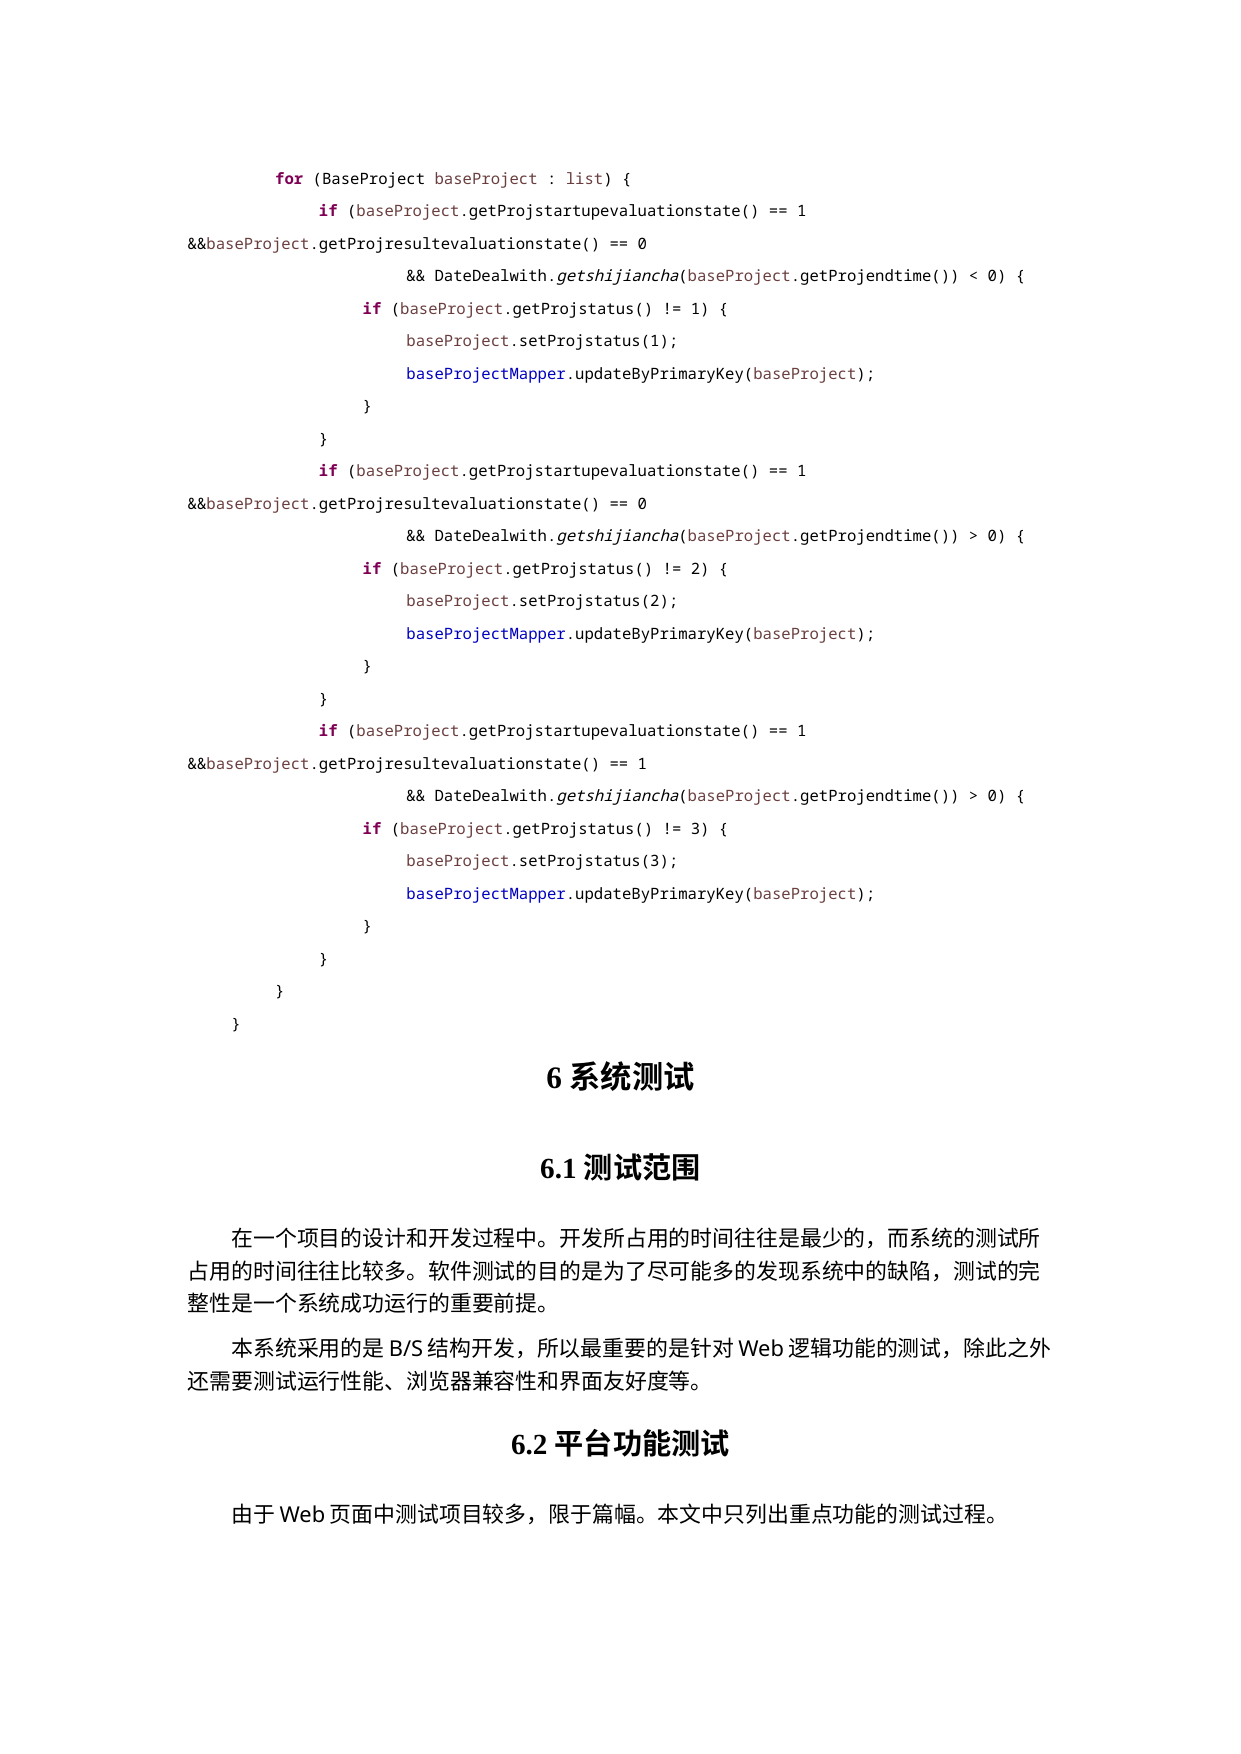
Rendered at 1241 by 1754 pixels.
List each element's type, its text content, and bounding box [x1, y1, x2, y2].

text baseProjectMapper.updateByPrimaryKey(baseProject); [187, 357, 1053, 389]
text } [187, 909, 1053, 942]
text 6 系统测试 [187, 1052, 1053, 1097]
text if (baseProject.getProjstatus() != 2) { [187, 552, 1053, 584]
text && DateDealwith.getshijiancha(baseProject.getProjendtime()) > 0) { [187, 519, 1053, 552]
text if (baseProject.getProjstatus() != 3) { [187, 812, 1053, 844]
text && DateDealwith.getshijiancha(baseProject.getProjendtime()) < 0) { [187, 259, 1053, 292]
text baseProject.setProjstatus(2); [187, 584, 1053, 617]
text } [187, 682, 1053, 714]
text } [187, 974, 1053, 1007]
text && DateDealwith.getshijiancha(baseProject.getProjendtime()) > 0) { [187, 779, 1053, 812]
text baseProject.setProjstatus(3); [187, 844, 1053, 877]
text for (BaseProject baseProject : list) { [187, 162, 1053, 194]
text baseProjectMapper.updateByPrimaryKey(baseProject); [187, 877, 1053, 909]
text if (baseProject.getProjstatus() != 1) { [187, 292, 1053, 324]
text baseProject.setProjstatus(1); [187, 324, 1053, 357]
text baseProjectMapper.updateByPrimaryKey(baseProject); [187, 617, 1053, 649]
text if (baseProject.getProjstartupevaluationstate() == 1 &&baseProject.getProjresultevaluationstate() == 0 [187, 194, 1053, 259]
text } [187, 1007, 1053, 1039]
text } [187, 389, 1053, 422]
text if (baseProject.getProjstartupevaluationstate() == 1 &&baseProject.getProjresultevaluationstate() == 0 [187, 454, 1053, 519]
text 6.1 测试范围 [187, 1145, 1053, 1187]
text 本系统采用的是B/S结构开发，所以最重要的是针对Web逻辑功能的测试，除此之外还需要测试运行性能、浏览器兼容性和界面友好度等。 [187, 1331, 1053, 1396]
text } [187, 649, 1053, 682]
text 由于Web页面中测试项目较多，限于篇幅。本文中只列出重点功能的测试过程。 [187, 1497, 1053, 1529]
text if (baseProject.getProjstartupevaluationstate() == 1 &&baseProject.getProjresultevaluationstate() == 1 [187, 714, 1053, 779]
text } [187, 422, 1053, 454]
text 在一个项目的设计和开发过程中。开发所占用的时间往往是最少的，而系统的测试所占用的时间往往比较多。软件测试的目的是为了尽可能多的发现系统中的缺陷，测试的完整性是一个系统成功运行的重要前提。 [187, 1221, 1053, 1318]
text 6.2 平台功能测试 [187, 1421, 1053, 1463]
text } [187, 942, 1053, 974]
